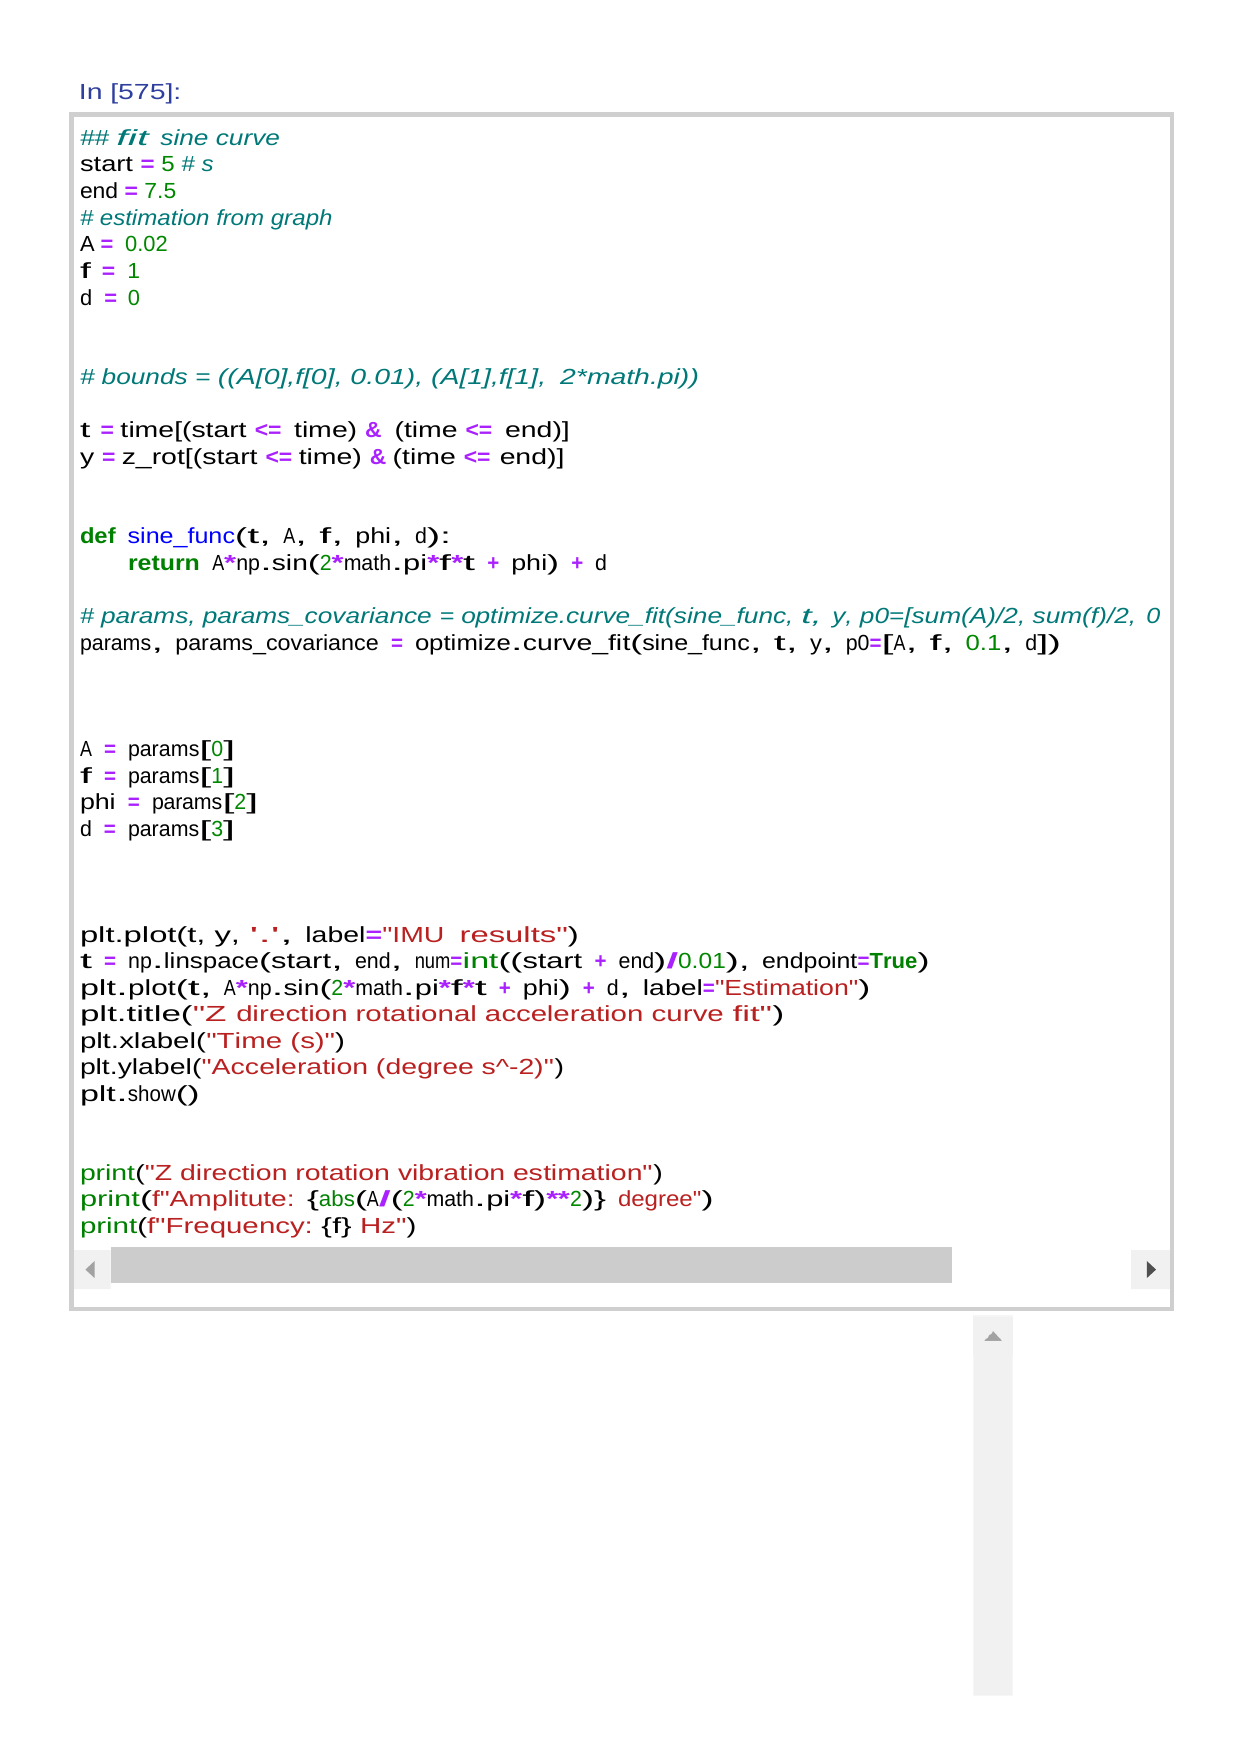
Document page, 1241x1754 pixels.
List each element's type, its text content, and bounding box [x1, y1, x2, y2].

table_cell [111, 1247, 952, 1283]
table_cell [74, 1283, 1170, 1306]
table_header ## fit sine curve start = 5 # s end = 7.5 # estimation from graph A = 0.02 f = 1 d = 0 # bounds = ((A[0],f[0], 0.01), (A[1],f[1], 2*math.pi)) t = time[(start <= time) & (time <= end)] y = z_rot[(start <= time) & (time <= end)] def sine_func(t, A, f, phi, d): return A*np.sin(2*math.pi*f*t + phi) + d # params, params_covariance = optimize.curve_fit(sine_func, t, y, p0=[sum(A)/2, sum(f)/2, 0 params, params_covariance = optimize.curve_fit(sine_func, t, y, p0=[A, f, 0.1, d]) A = params[0] f = params[1] phi = params[2] d = params[3] plt.plot(t, y, '.', label="IMU results") t = np.linspace(start, end, num=int((start + end)/0.01), endpoint=True) plt.plot(t, A*np.sin(2*math.pi*f*t + phi) + d, label="Estimation") plt.title("Z direction rotational acceleration curve fit") plt.xlabel("Time (s)") plt.ylabel("Acceleration (degree s^-2)") plt.show() print("Z direction rotation vibration estimation") print(f"Amplitute: {abs(A/(2*math.pi*f)**2)} degree") print(f"Frequency: {f} Hz") [74, 117, 1170, 1247]
table_cell [74, 1247, 111, 1283]
text In [575]: [78, 78, 1186, 104]
table_cell [952, 1247, 1170, 1283]
picture [973, 1315, 1013, 1354]
